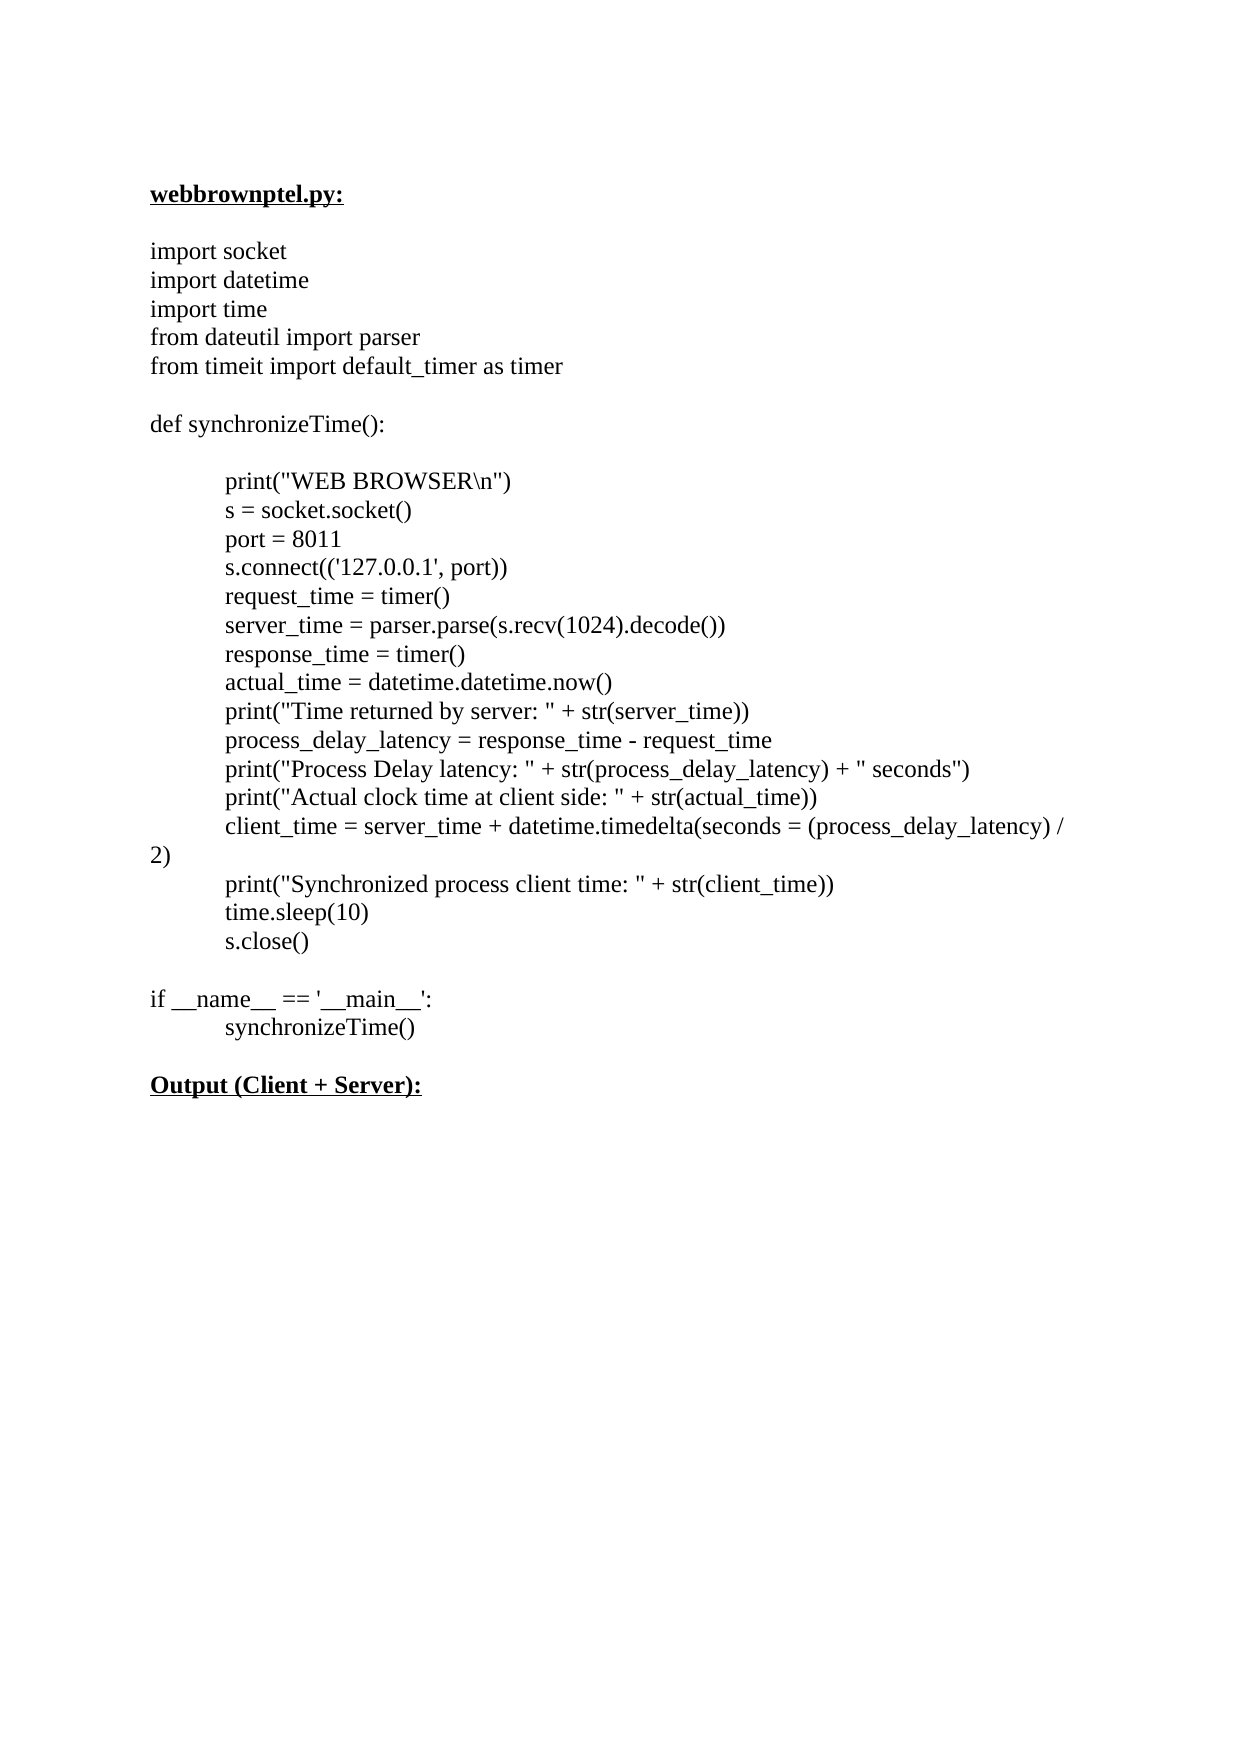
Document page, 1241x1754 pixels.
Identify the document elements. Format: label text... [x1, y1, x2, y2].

text print("Synchronized process client time: " + str(client_time)) [150, 869, 1090, 897]
text s.close() [150, 926, 1090, 955]
text time.sleep(10) [150, 897, 1090, 926]
text print("WEB BROWSER\n") [150, 466, 1090, 495]
text import socket [150, 236, 1090, 265]
text print("Time returned by server: " + str(server_time)) [150, 696, 1090, 725]
text import time [150, 294, 1090, 322]
text print("Process Delay latency: " + str(process_delay_latency) + " seconds") [150, 754, 1090, 782]
text server_time = parser.parse(s.recv(1024).decode()) [150, 610, 1090, 639]
text s = socket.socket() [150, 495, 1090, 524]
text request_time = timer() [150, 581, 1090, 610]
text s.connect(('127.0.0.1', port)) [150, 552, 1090, 581]
text from timeit import default_timer as timer [150, 351, 1090, 380]
text port = 8011 [150, 524, 1090, 552]
text Output (Client + Server): [150, 1070, 1090, 1099]
text def synchronizeTime(): [150, 409, 1090, 437]
text process_delay_latency = response_time - request_time [150, 725, 1090, 754]
text synchronizeTime() [150, 1012, 1090, 1041]
text client_time = server_time + datetime.timedelta(seconds = (process_delay_latency) / 2) [150, 811, 1090, 869]
text from dateutil import parser [150, 322, 1090, 351]
text webbrownptel.py: [150, 179, 1090, 207]
text actual_time = datetime.datetime.now() [150, 667, 1090, 696]
text if __name__ == '__main__': [150, 984, 1090, 1012]
text import datetime [150, 265, 1090, 294]
text response_time = timer() [150, 639, 1090, 667]
text print("Actual clock time at client side: " + str(actual_time)) [150, 782, 1090, 811]
